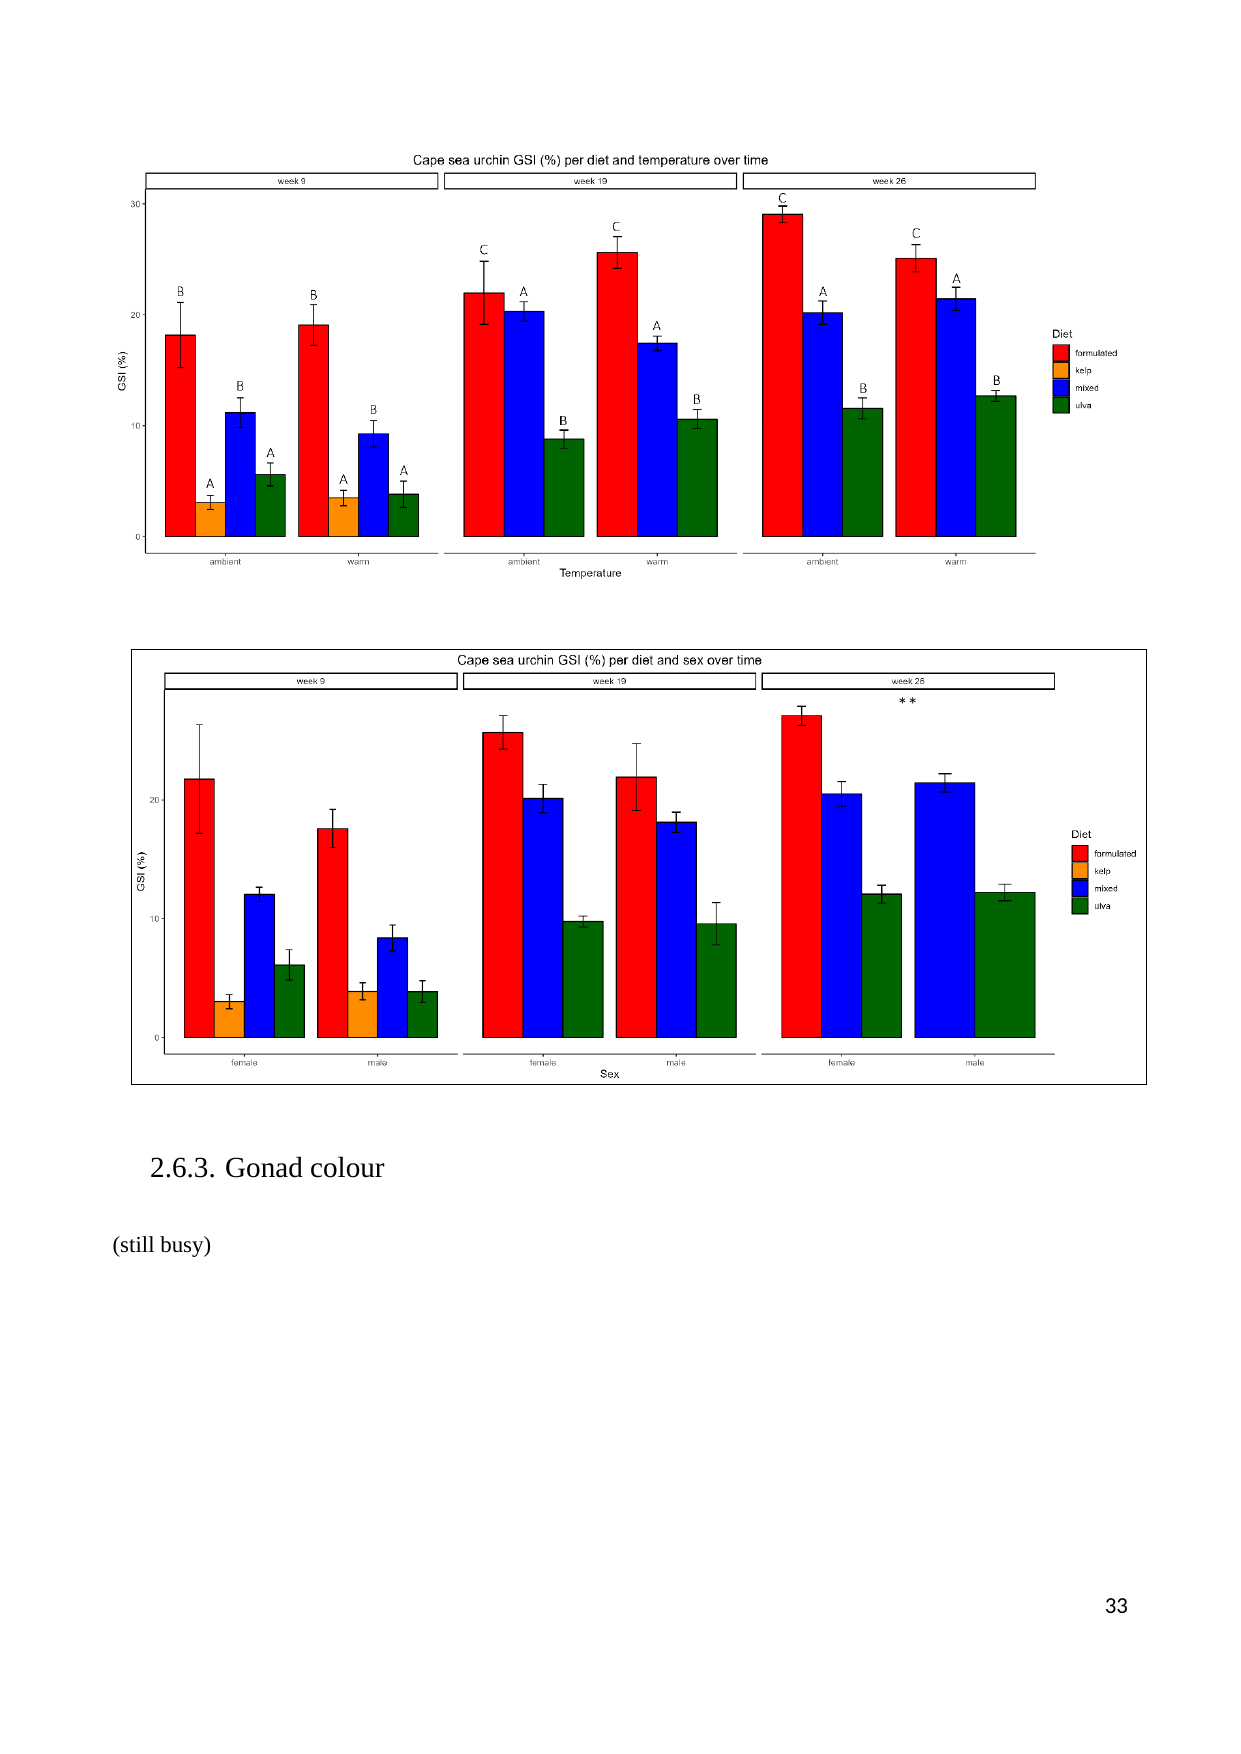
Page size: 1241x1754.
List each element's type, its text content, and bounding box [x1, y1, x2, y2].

picture [112, 150, 1128, 584]
picture [132, 650, 1146, 1084]
subtitle Gonad colour [150, 1151, 1128, 1184]
text (still busy) [112, 1231, 1128, 1257]
